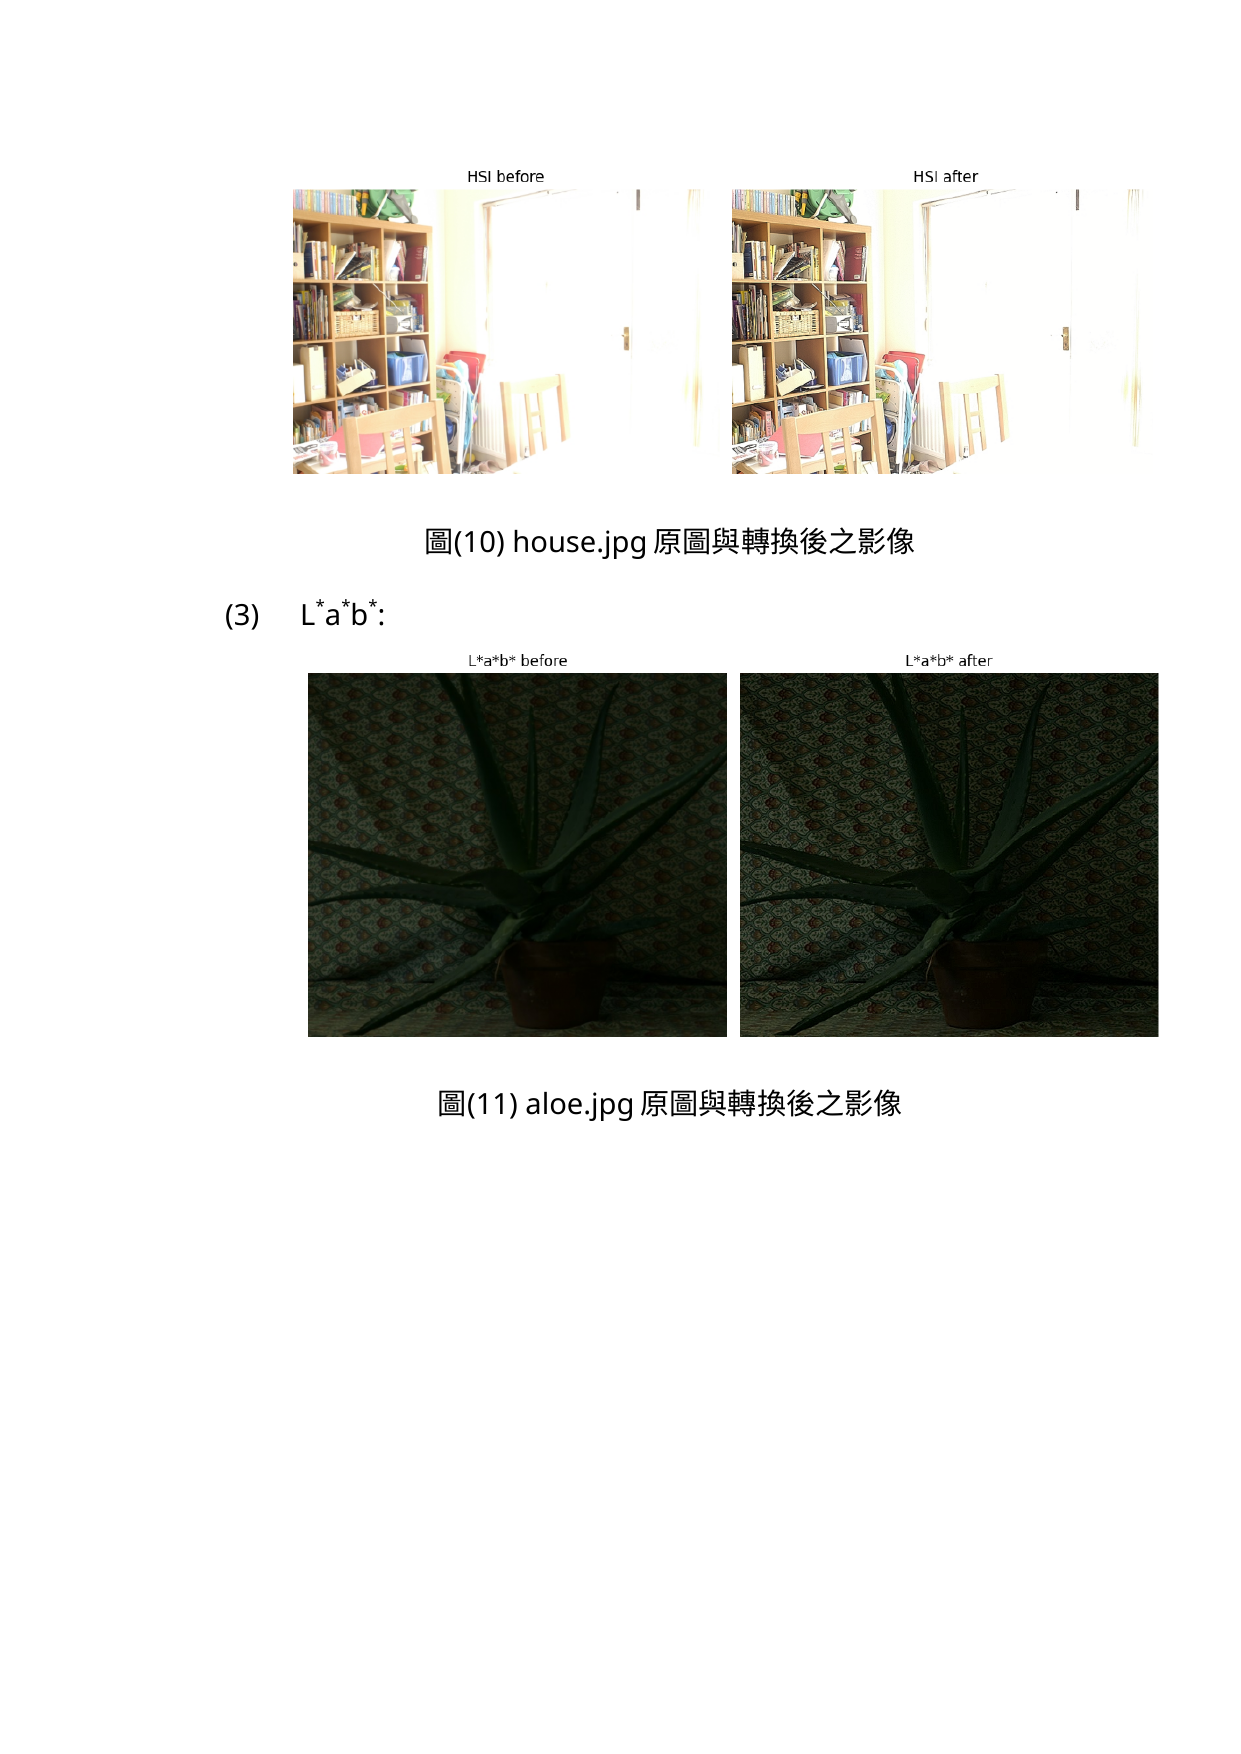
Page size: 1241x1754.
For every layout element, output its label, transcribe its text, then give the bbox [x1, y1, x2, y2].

list 圖(11) aloe.jpg原圖與轉換後之影像 [237, 1064, 1053, 1139]
list L*a*b*: [225, 577, 1053, 652]
list 圖(10) house.jpg原圖與轉換後之影像 [237, 502, 1053, 577]
picture [300, 652, 1166, 1051]
picture [287, 164, 1153, 479]
